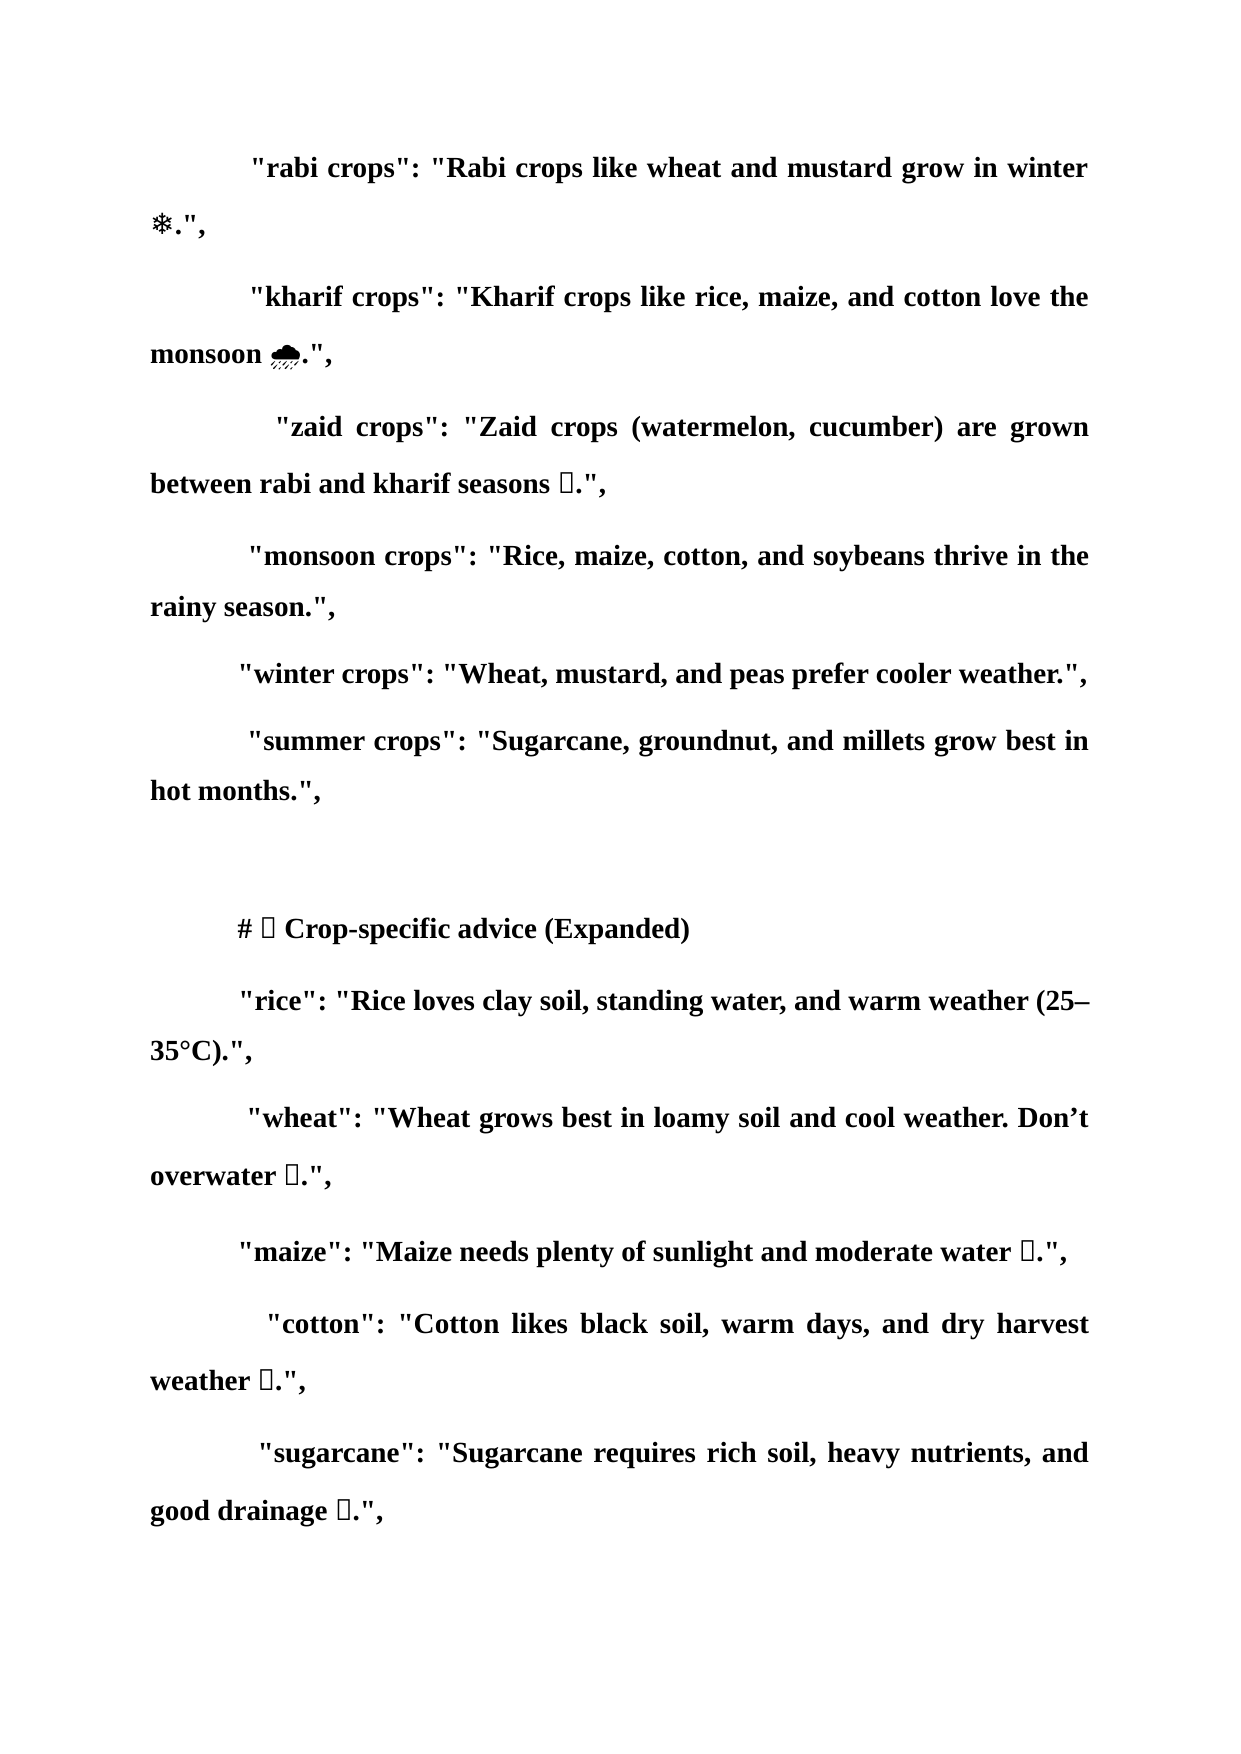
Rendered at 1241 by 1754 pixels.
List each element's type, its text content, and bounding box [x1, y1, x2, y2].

text "summer crops": "Sugarcane, groundnut, and millets grow best in hot months.", [150, 723, 1090, 807]
text "zaid crops": "Zaid crops (watermelon, cucumber) are grown between rabi and kharif seasons 🍉.", [150, 409, 1090, 502]
text # 🌾 Crop-specific advice (Expanded) [150, 907, 1090, 947]
text "cotton": "Cotton likes black soil, warm days, and dry harvest weather 👕.", [150, 1306, 1090, 1399]
text "rice": "Rice loves clay soil, standing water, and warm weather (25–35°C).", [150, 983, 1090, 1067]
text "maize": "Maize needs plenty of sunlight and moderate water 🌽.", [150, 1230, 1090, 1269]
text "wheat": "Wheat grows best in loamy soil and cool weather. Don’t overwater 🌾.", [150, 1100, 1090, 1193]
text "rabi crops": "Rabi crops like wheat and mustard grow in winter ❄️.", [150, 150, 1090, 243]
text "monsoon crops": "Rice, maize, cotton, and soybeans thrive in the rainy season.", [150, 538, 1090, 622]
text "kharif crops": "Kharif crops like rice, maize, and cotton love the monsoon 🌧️.", [150, 279, 1090, 372]
text "sugarcane": "Sugarcane requires rich soil, heavy nutrients, and good drainage 🍬.", [150, 1436, 1090, 1528]
text "winter crops": "Wheat, mustard, and peas prefer cooler weather.", [150, 656, 1090, 689]
